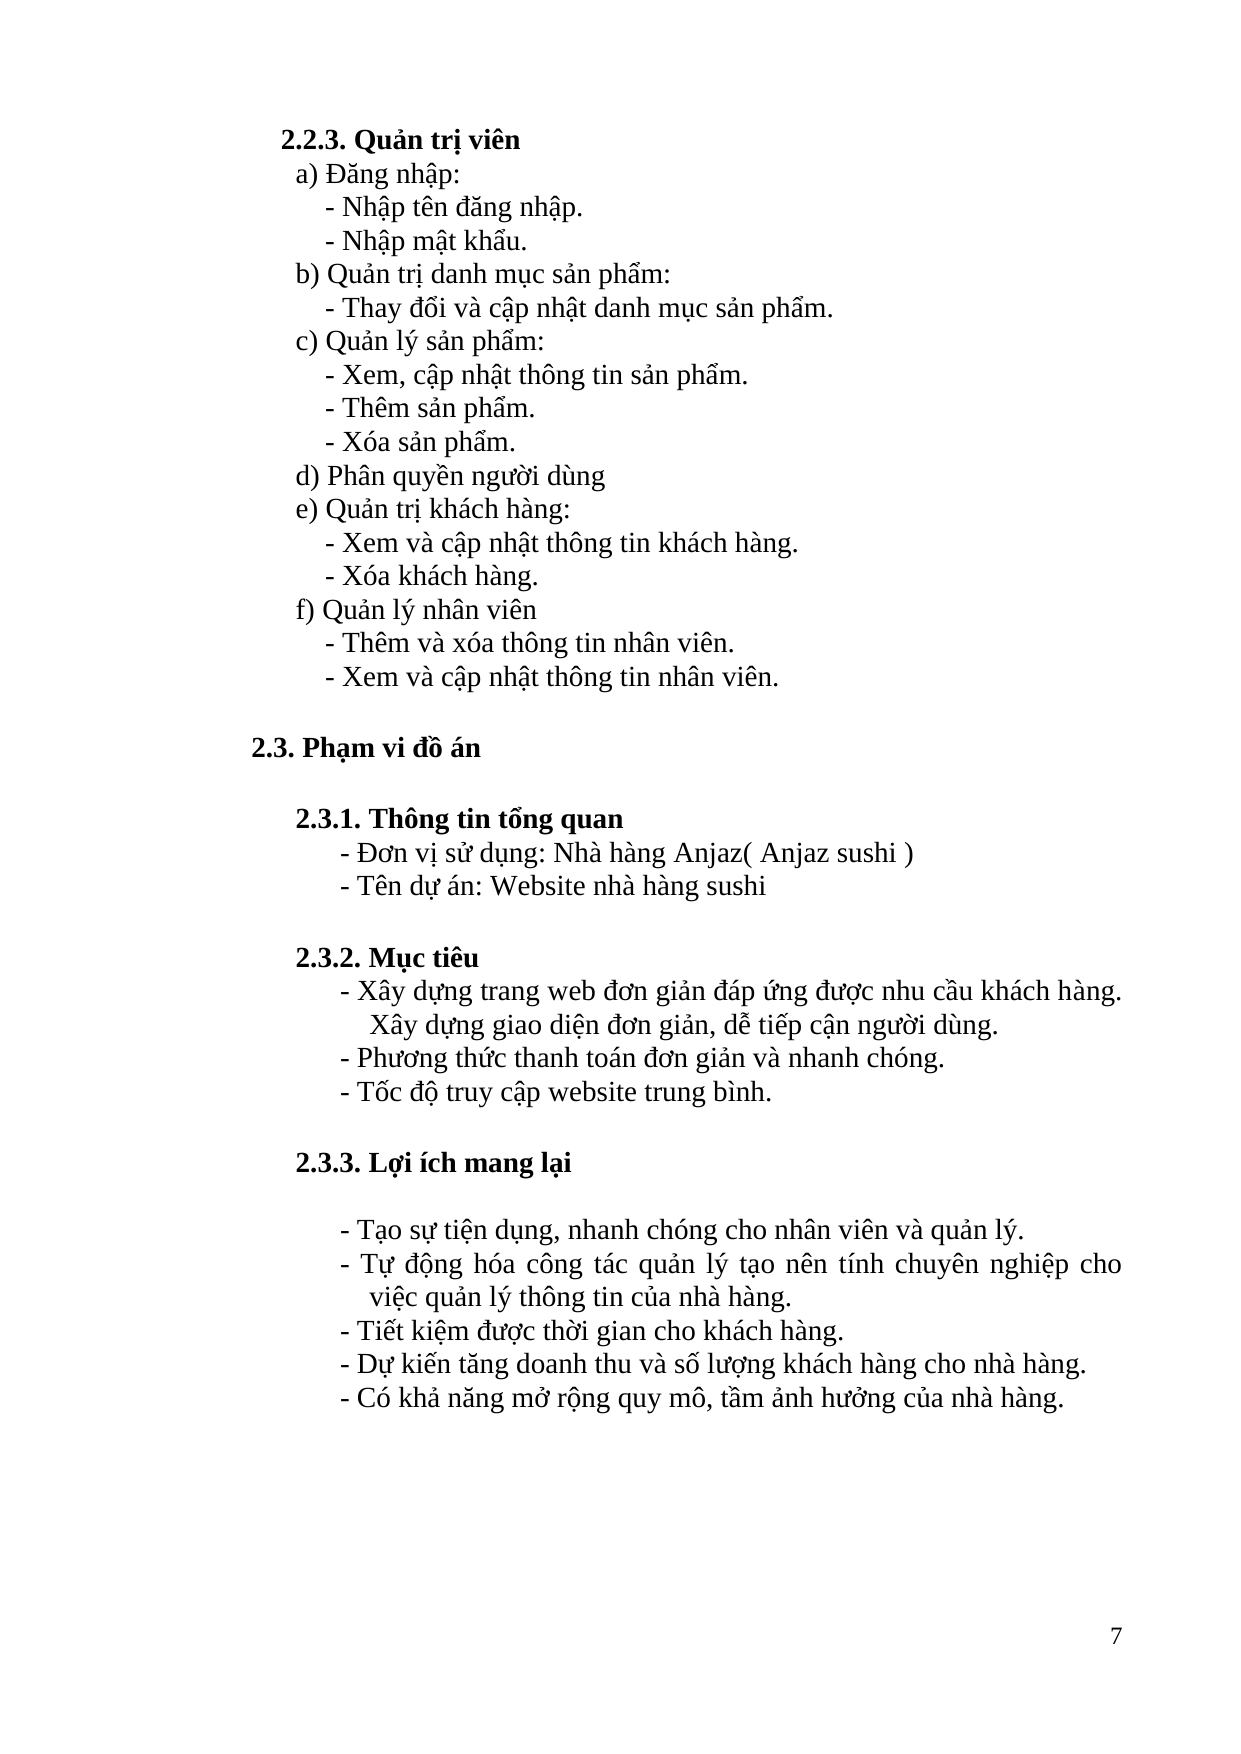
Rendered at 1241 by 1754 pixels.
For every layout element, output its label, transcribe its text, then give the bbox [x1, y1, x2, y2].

text - Có khả năng mở rộng quy mô, tầm ảnh hưởng của nhà hàng. [340, 1380, 1122, 1413]
text - Nhập mật khẩu. [325, 223, 1122, 256]
text c) Quản lý sản phẩm: [295, 323, 1122, 357]
text - Xem, cập nhật thông tin sản phẩm. [325, 357, 1122, 391]
text - Xem và cập nhật thông tin khách hàng. [325, 525, 1122, 558]
text b) Quản trị danh mục sản phẩm: [295, 256, 1122, 290]
text d) Phân quyền người dùng [295, 458, 1122, 491]
subtitle 2.2.3. Quản trị viên [281, 122, 1122, 156]
text - Thêm sản phẩm. [325, 391, 1122, 424]
subtitle 2.3.1. Thông tin tổng quan [295, 801, 1122, 835]
text - Dự kiến tăng doanh thu và số lượng khách hàng cho nhà hàng. [340, 1346, 1122, 1380]
text - Tự động hóa công tác quản lý tạo nên tính chuyên nghiệp cho việc quản lý thông tin của nhà hàng. [340, 1246, 1122, 1313]
text - Tạo sự tiện dụng, nhanh chóng cho nhân viên và quản lý. [340, 1212, 1122, 1246]
text a) Đăng nhập: [295, 156, 1122, 189]
text f) Quản lý nhân viên [295, 592, 1122, 625]
text - Thay đổi và cập nhật danh mục sản phẩm. [325, 290, 1122, 323]
text - Tốc độ truy cập website trung bình. [340, 1074, 1122, 1107]
text - Xây dựng trang web đơn giản đáp ứng được nhu cầu khách hàng. Xây dựng giao diện đơn giản, dễ tiếp cận người dùng. [340, 973, 1122, 1040]
text - Xóa sản phẩm. [325, 424, 1122, 458]
text - Đơn vị sử dụng: Nhà hàng Anjaz( Anjaz sushi ) [340, 835, 1122, 868]
subtitle 2.3. Phạm vi đồ án [251, 730, 1122, 764]
text - Xóa khách hàng. [325, 558, 1122, 592]
text - Xem và cập nhật thông tin nhân viên. [325, 659, 1122, 692]
text - Thêm và xóa thông tin nhân viên. [325, 625, 1122, 659]
text - Tiết kiệm được thời gian cho khách hàng. [340, 1313, 1122, 1346]
text - Nhập tên đăng nhập. [325, 189, 1122, 223]
text - Phương thức thanh toán đơn giản và nhanh chóng. [340, 1040, 1122, 1074]
text e) Quản trị khách hàng: [295, 491, 1122, 525]
subtitle 2.3.2. Mục tiêu [295, 940, 1122, 973]
subtitle 2.3.3. Lợi ích mang lại [295, 1145, 1122, 1179]
text - Tên dự án: Website nhà hàng sushi [340, 868, 1122, 902]
